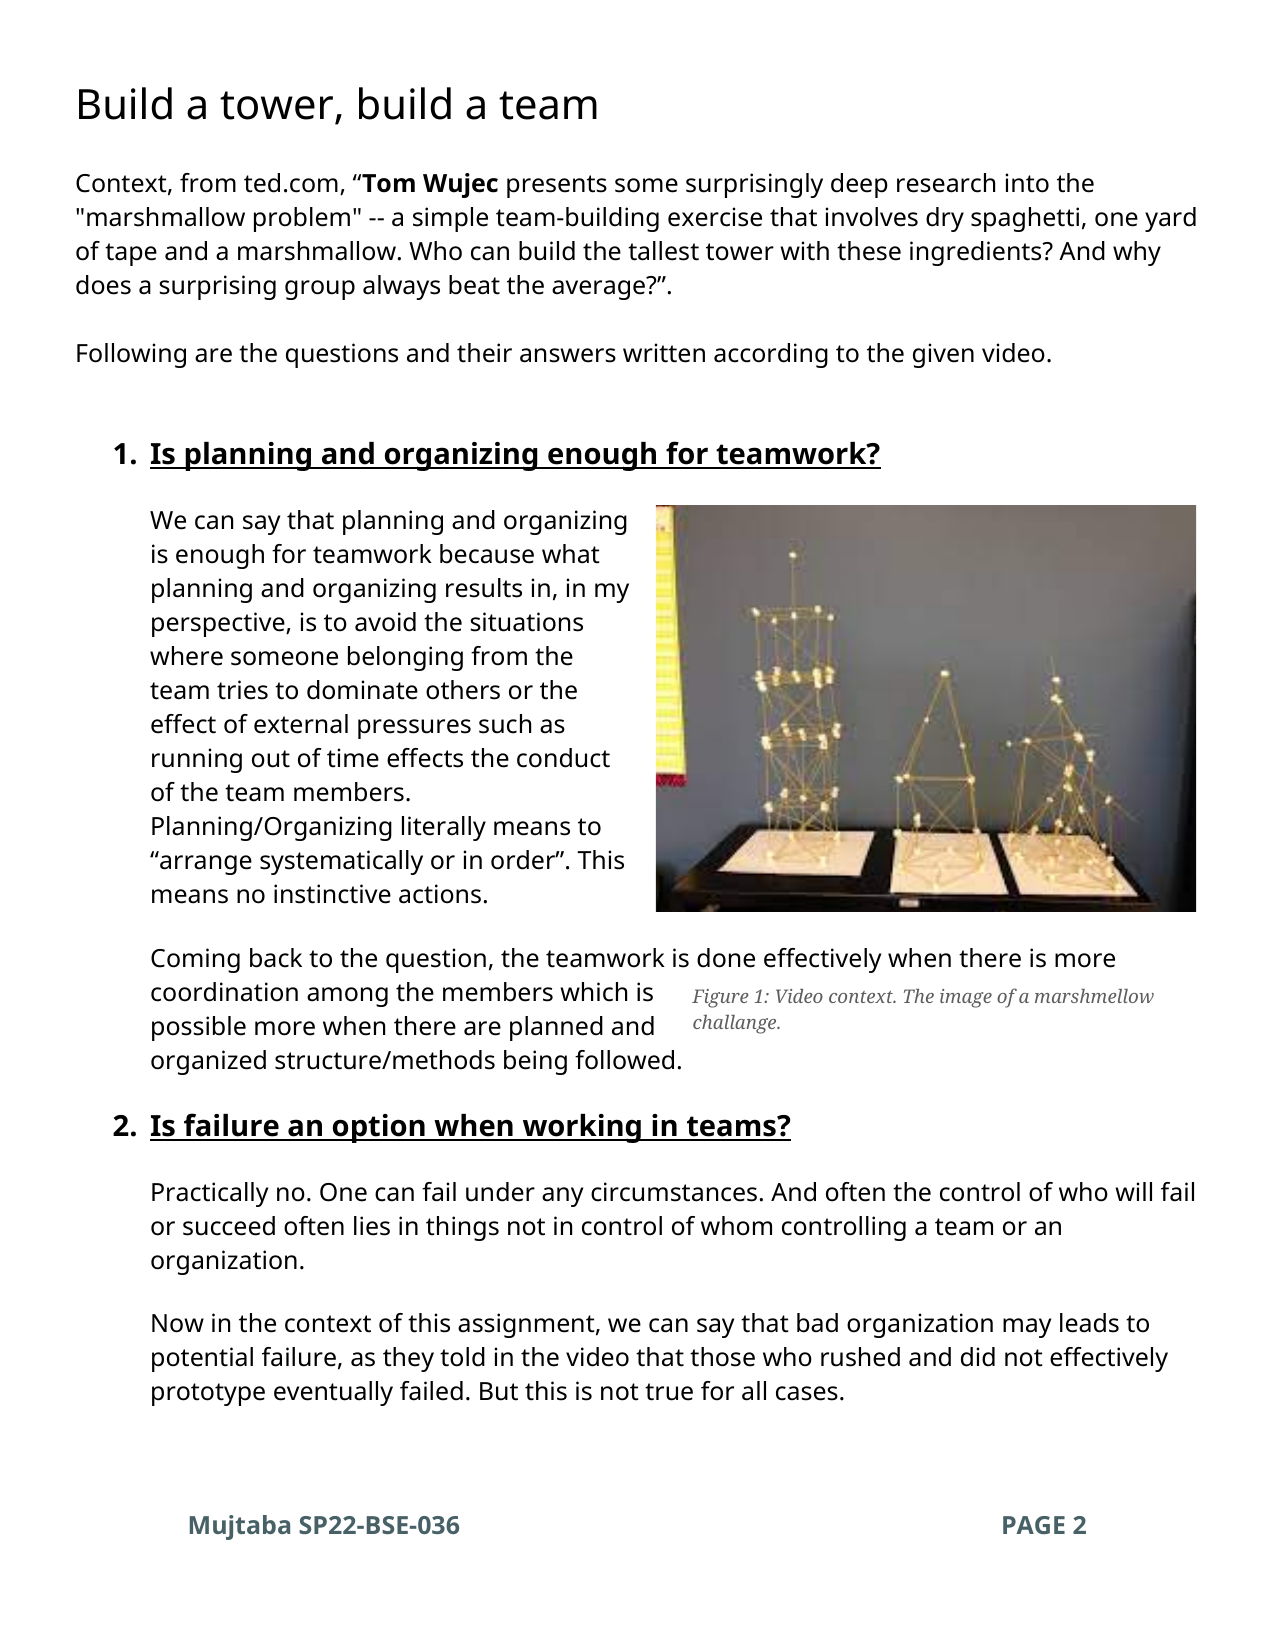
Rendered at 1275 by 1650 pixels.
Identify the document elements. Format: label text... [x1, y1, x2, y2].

list Is failure an option when working in teams? [112, 1106, 1200, 1145]
text Now in the context of this assignment, we can say that bad organization may leads to potential failure, as they told in the video that those who rushed and did not effectively prototype eventually failed. But this is not true for all cases. [150, 1306, 1200, 1408]
list Is planning and organizing enough for teamwork? [112, 433, 1200, 473]
text Context, from ted.com, “Tom Wujec presents some surprisingly deep research into the "marshmallow problem" -- a simple team-building exercise that involves dry spaghetti, one yard of tape and a marshmallow. Who can build the tallest tower with these ingredients? And why does a surprising group always beat the average?”. [75, 166, 1200, 302]
text Coming back to the question, the teamwork is done effectively when there is more coordination among the members which is possible more when there are planned and organized structure/methods being followed. [150, 940, 1200, 1076]
text Practically no. One can fail under any circumstances. And often the control of who will fail or succeed often lies in things not in control of whom controlling a team or an organization. [150, 1174, 1200, 1277]
text Build a tower, build a team [75, 75, 1200, 132]
text Following are the questions and their answers written according to the given video. [75, 336, 1200, 370]
picture [655, 505, 1197, 912]
